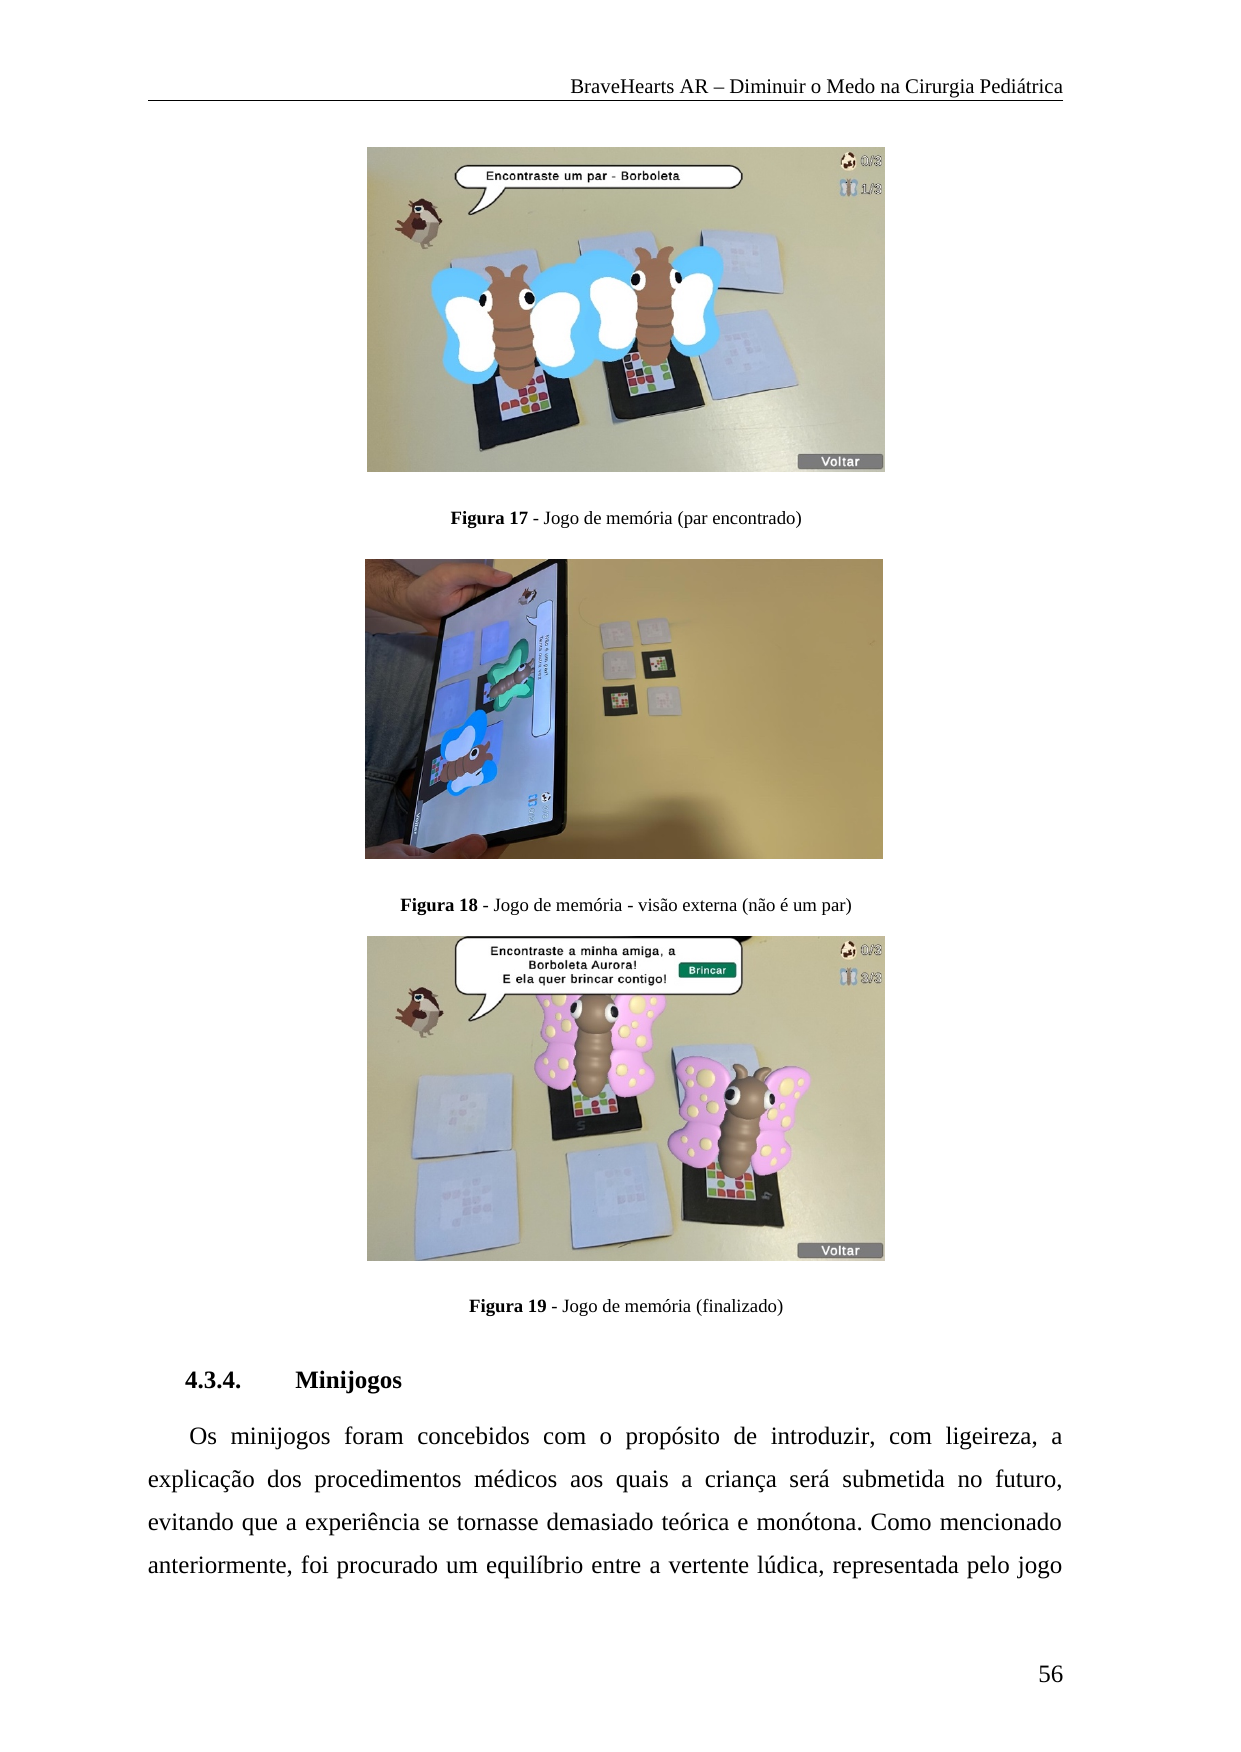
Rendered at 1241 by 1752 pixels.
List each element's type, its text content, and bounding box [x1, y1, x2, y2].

text Figura 19 - Jogo de memória (finalizado) [148, 1295, 1063, 1317]
text Figura 17 - Jogo de memória (par encontrado) [148, 507, 1063, 528]
picture [367, 936, 885, 1261]
picture [365, 559, 883, 859]
picture [367, 147, 885, 472]
text Figura 18 - Jogo de memória - visão externa (não é um par) [148, 894, 1063, 916]
subtitle Minijogos [185, 1365, 1063, 1394]
